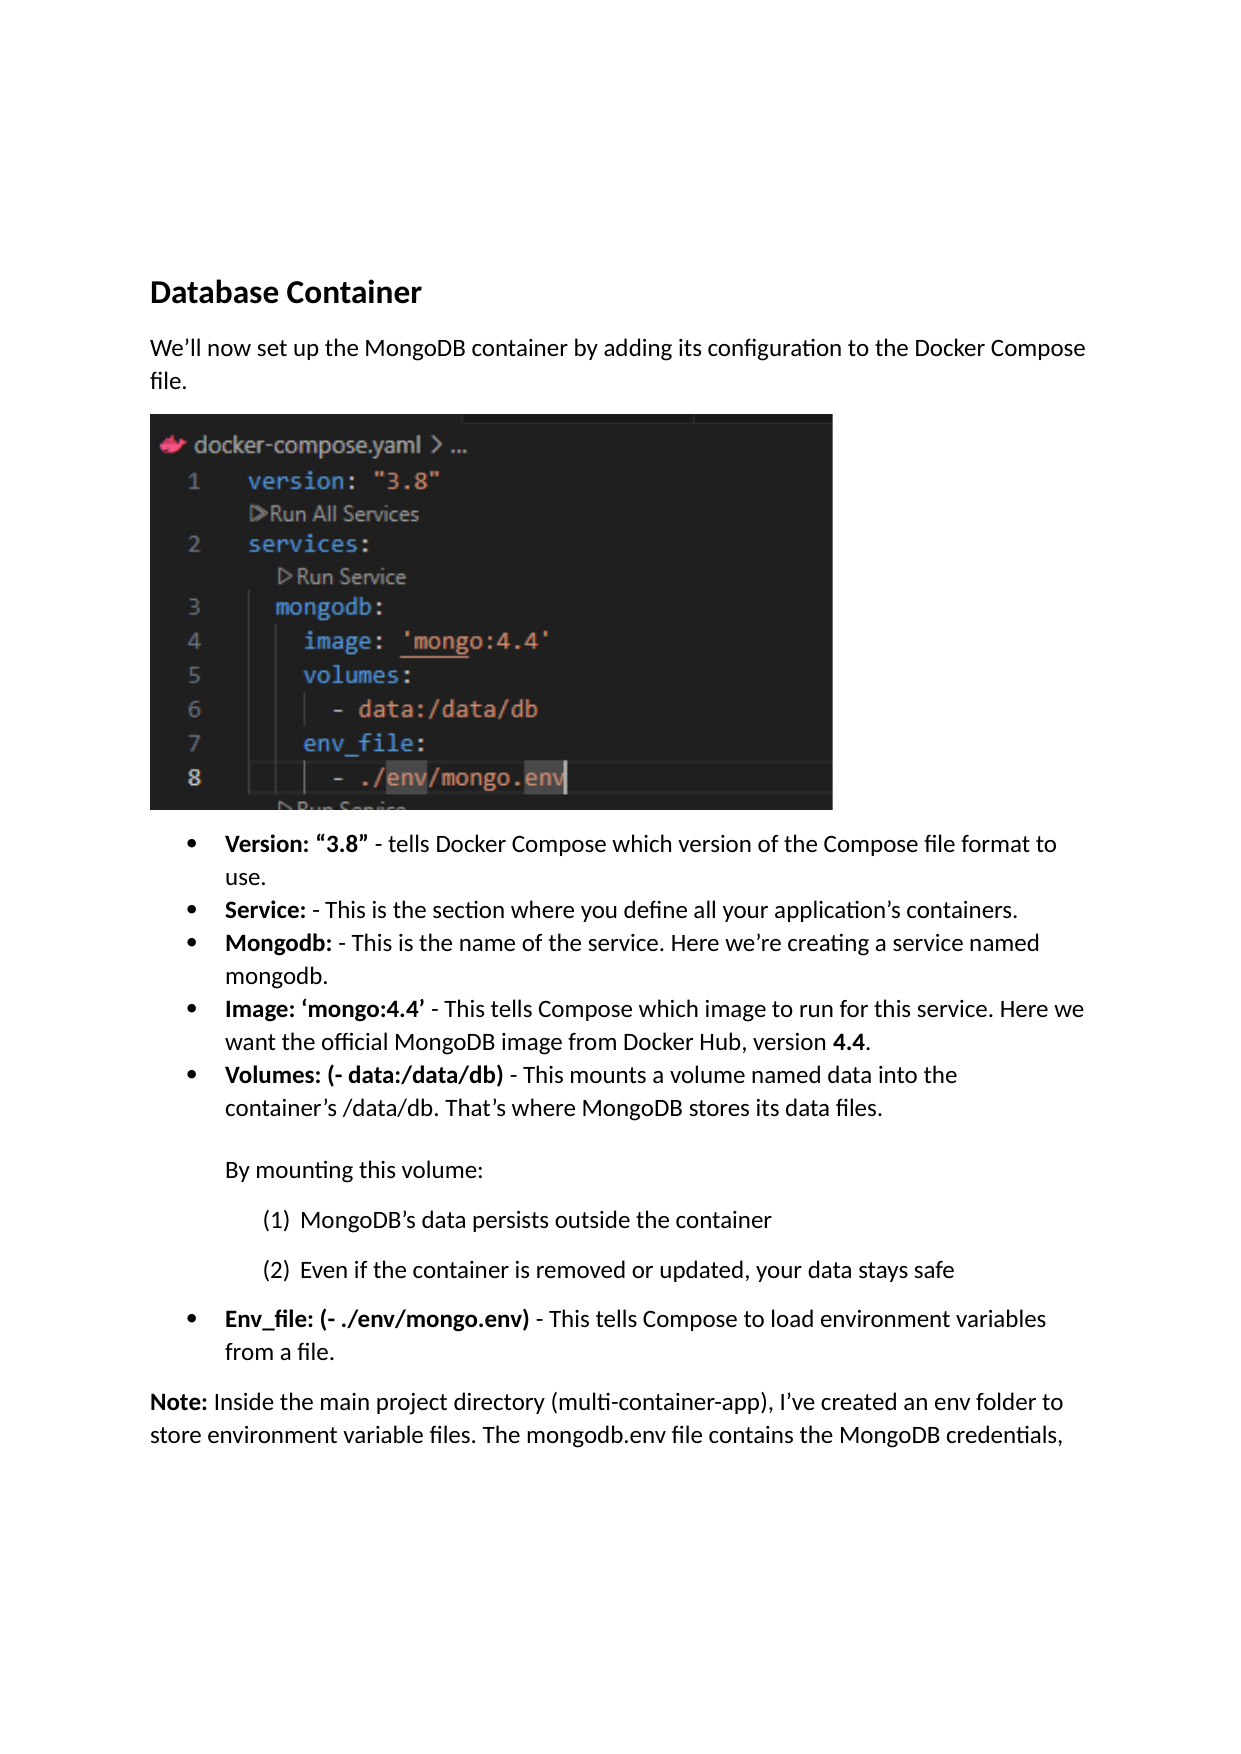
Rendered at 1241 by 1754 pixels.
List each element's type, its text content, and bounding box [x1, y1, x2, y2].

text We’ll now set up the MongoDB container by adding its configuration to the Docker Compose file. [150, 332, 1090, 395]
list Even if the container is removed or updated, your data stays safe [262, 1254, 1090, 1284]
list Volumes: (- data:/data/db) - This mounts a volume named data into the container’s /data/db. That’s where MongoDB stores its data files. [187, 1059, 1090, 1152]
list Env_file: (- ./env/mongo.env) - This tells Compose to load environment variables from a file. [187, 1303, 1090, 1367]
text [150, 1386, 1090, 1449]
list MongoDB’s data persists outside the container [262, 1204, 1090, 1235]
picture [150, 414, 833, 810]
list Mongodb: - This is the name of the service. Here we’re creating a service named mongodb. [187, 927, 1090, 991]
text Database Container [150, 271, 1090, 312]
list Image: ‘mongo:4.4’ - This tells Compose which image to run for this service. Here we want the official MongoDB image from Docker Hub, version 4.4. [187, 993, 1090, 1056]
list Service: - This is the section where you define all your application’s containers. [187, 894, 1090, 925]
list Version: “3.8” - tells Docker Compose which version of the Compose file format to use. [187, 828, 1090, 892]
list By mounting this volume: [225, 1155, 1090, 1185]
